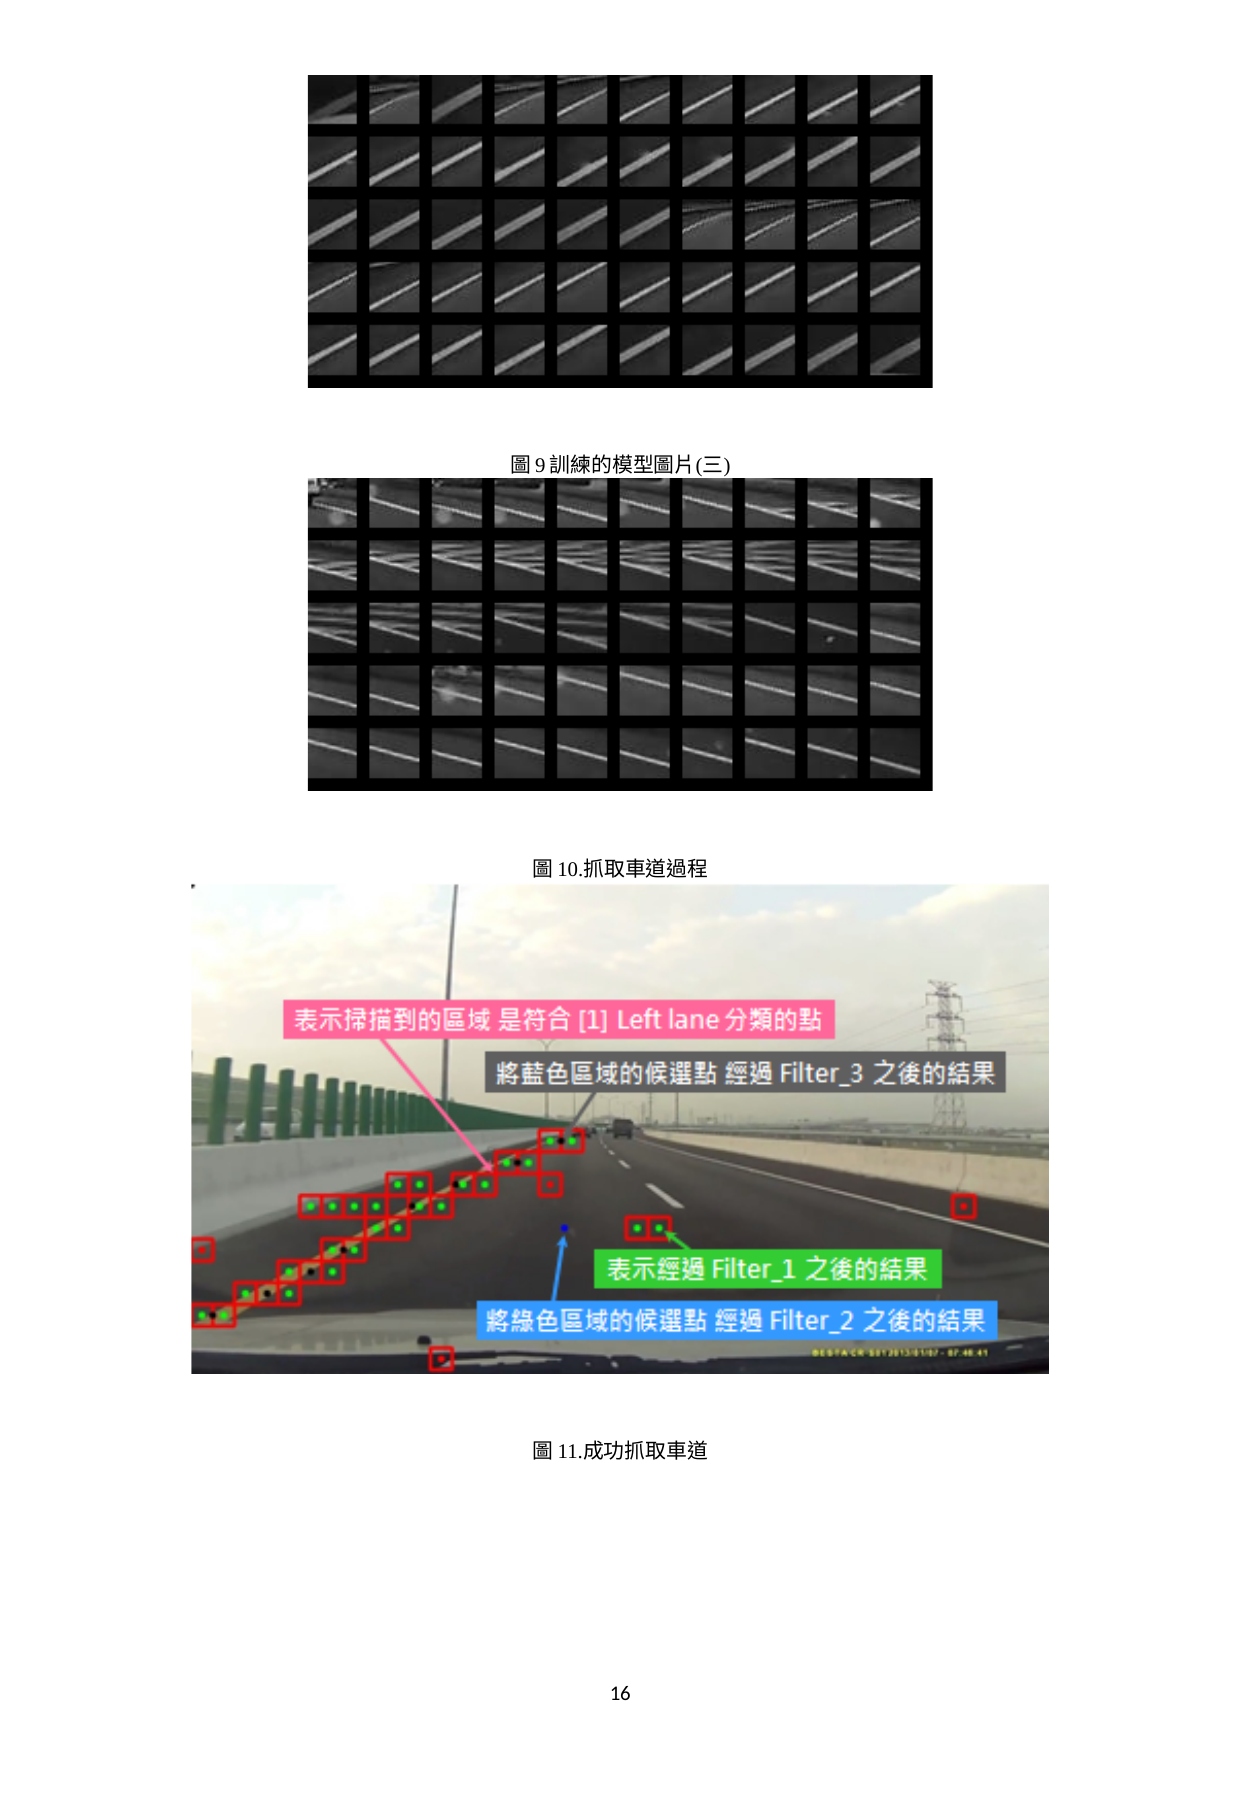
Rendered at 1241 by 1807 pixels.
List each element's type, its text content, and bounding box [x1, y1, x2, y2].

text 圖9訓練的模型圖片(三) [75, 448, 1165, 479]
picture [307, 478, 933, 791]
text 圖11.成功抓取車道 [75, 1434, 1165, 1465]
picture [191, 882, 1049, 1374]
picture [307, 75, 933, 388]
text 圖10.抓取車道過程 [75, 852, 1165, 882]
